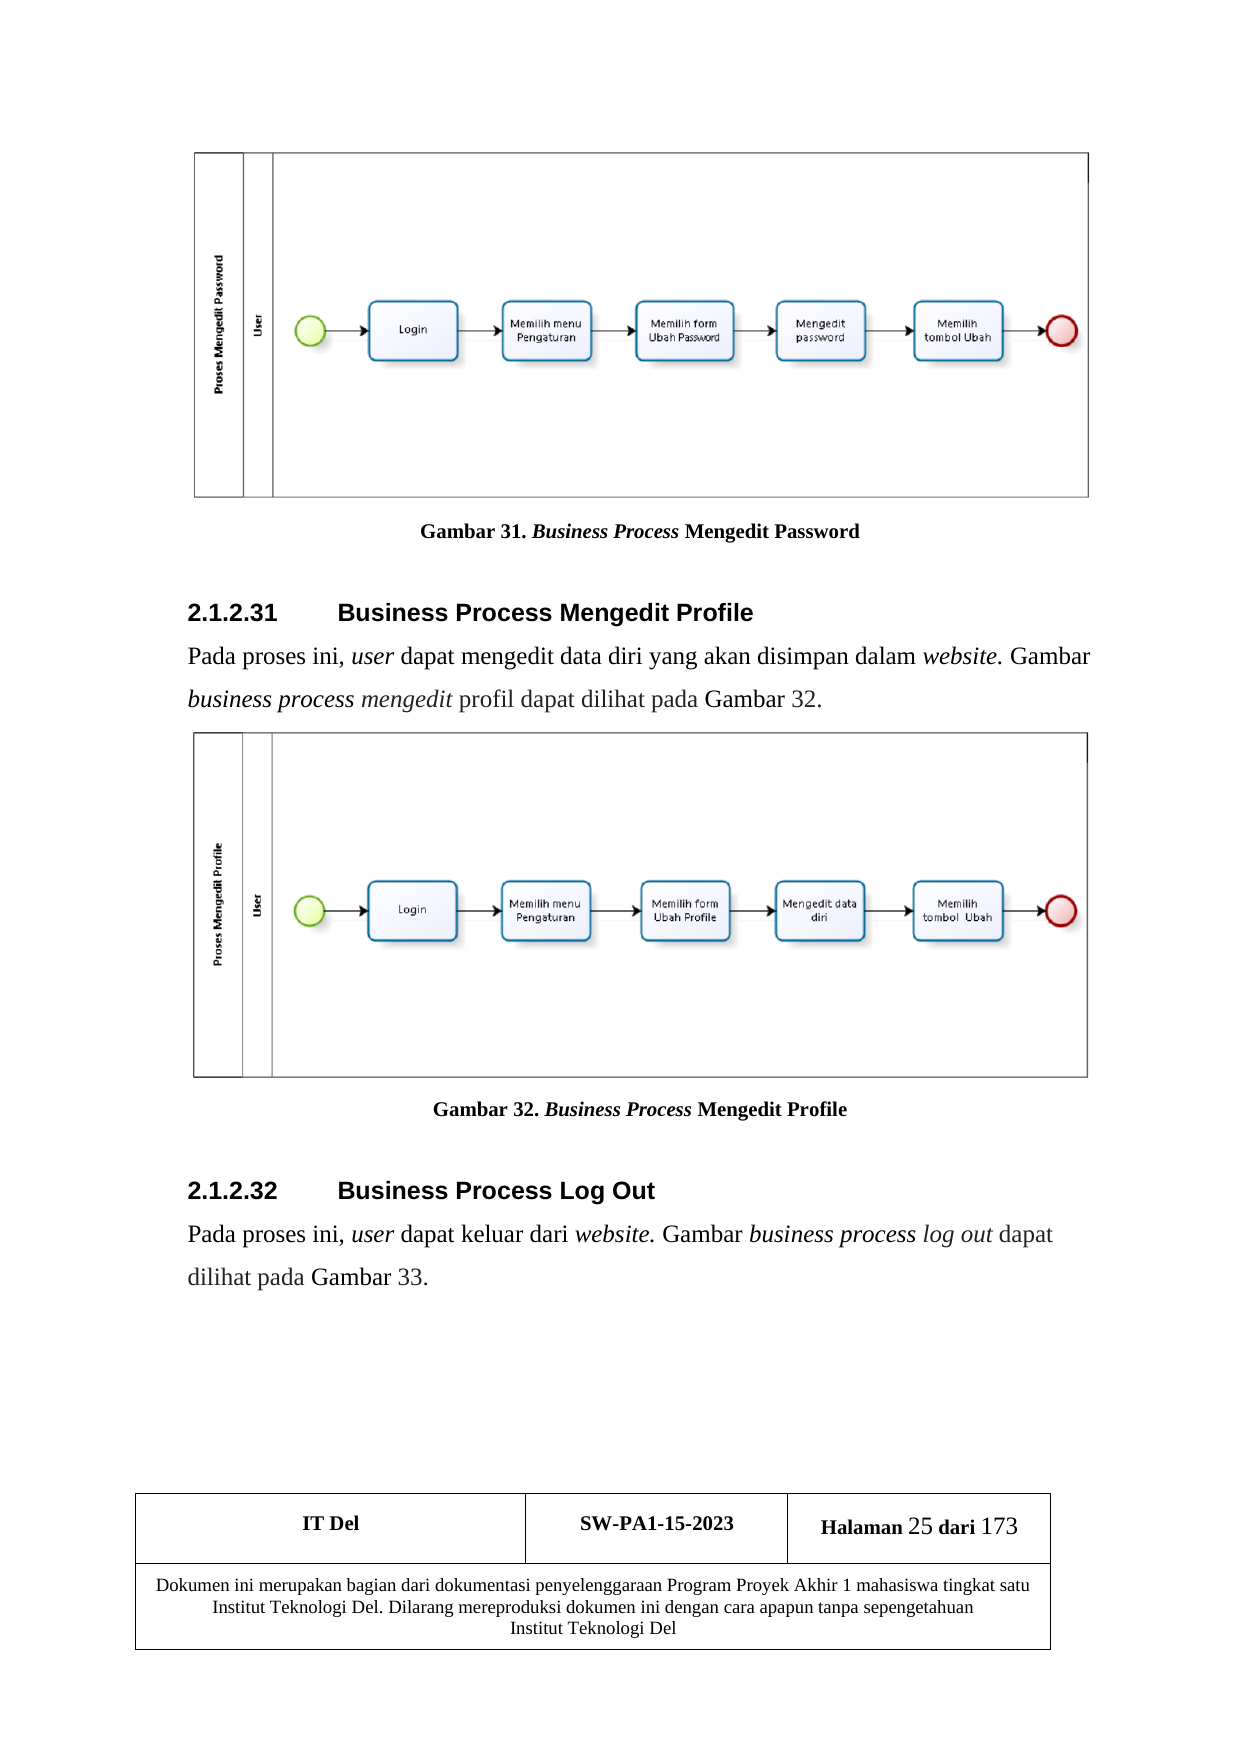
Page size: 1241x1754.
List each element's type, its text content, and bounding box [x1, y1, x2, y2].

text Pada proses ini, user dapat keluar dari website. Gambar business process log out dapat dilihat pada Gambar 33. [187, 1219, 1092, 1291]
text 2.1.2.31 Business Process Mengedit Profile [187, 598, 1092, 627]
text 2.1.2.32 Business Process Log Out [187, 1176, 1092, 1205]
picture [187, 727, 1093, 1083]
text Gambar 32. Business Process Mengedit Profile [187, 1097, 1092, 1121]
text Pada proses ini, user dapat mengedit data diri yang akan disimpan dalam website. Gambar business process mengedit profil dapat dilihat pada Gambar 32. [187, 641, 1092, 713]
picture [187, 147, 1093, 505]
text Gambar 31. Business Process Mengedit Password [187, 519, 1092, 543]
